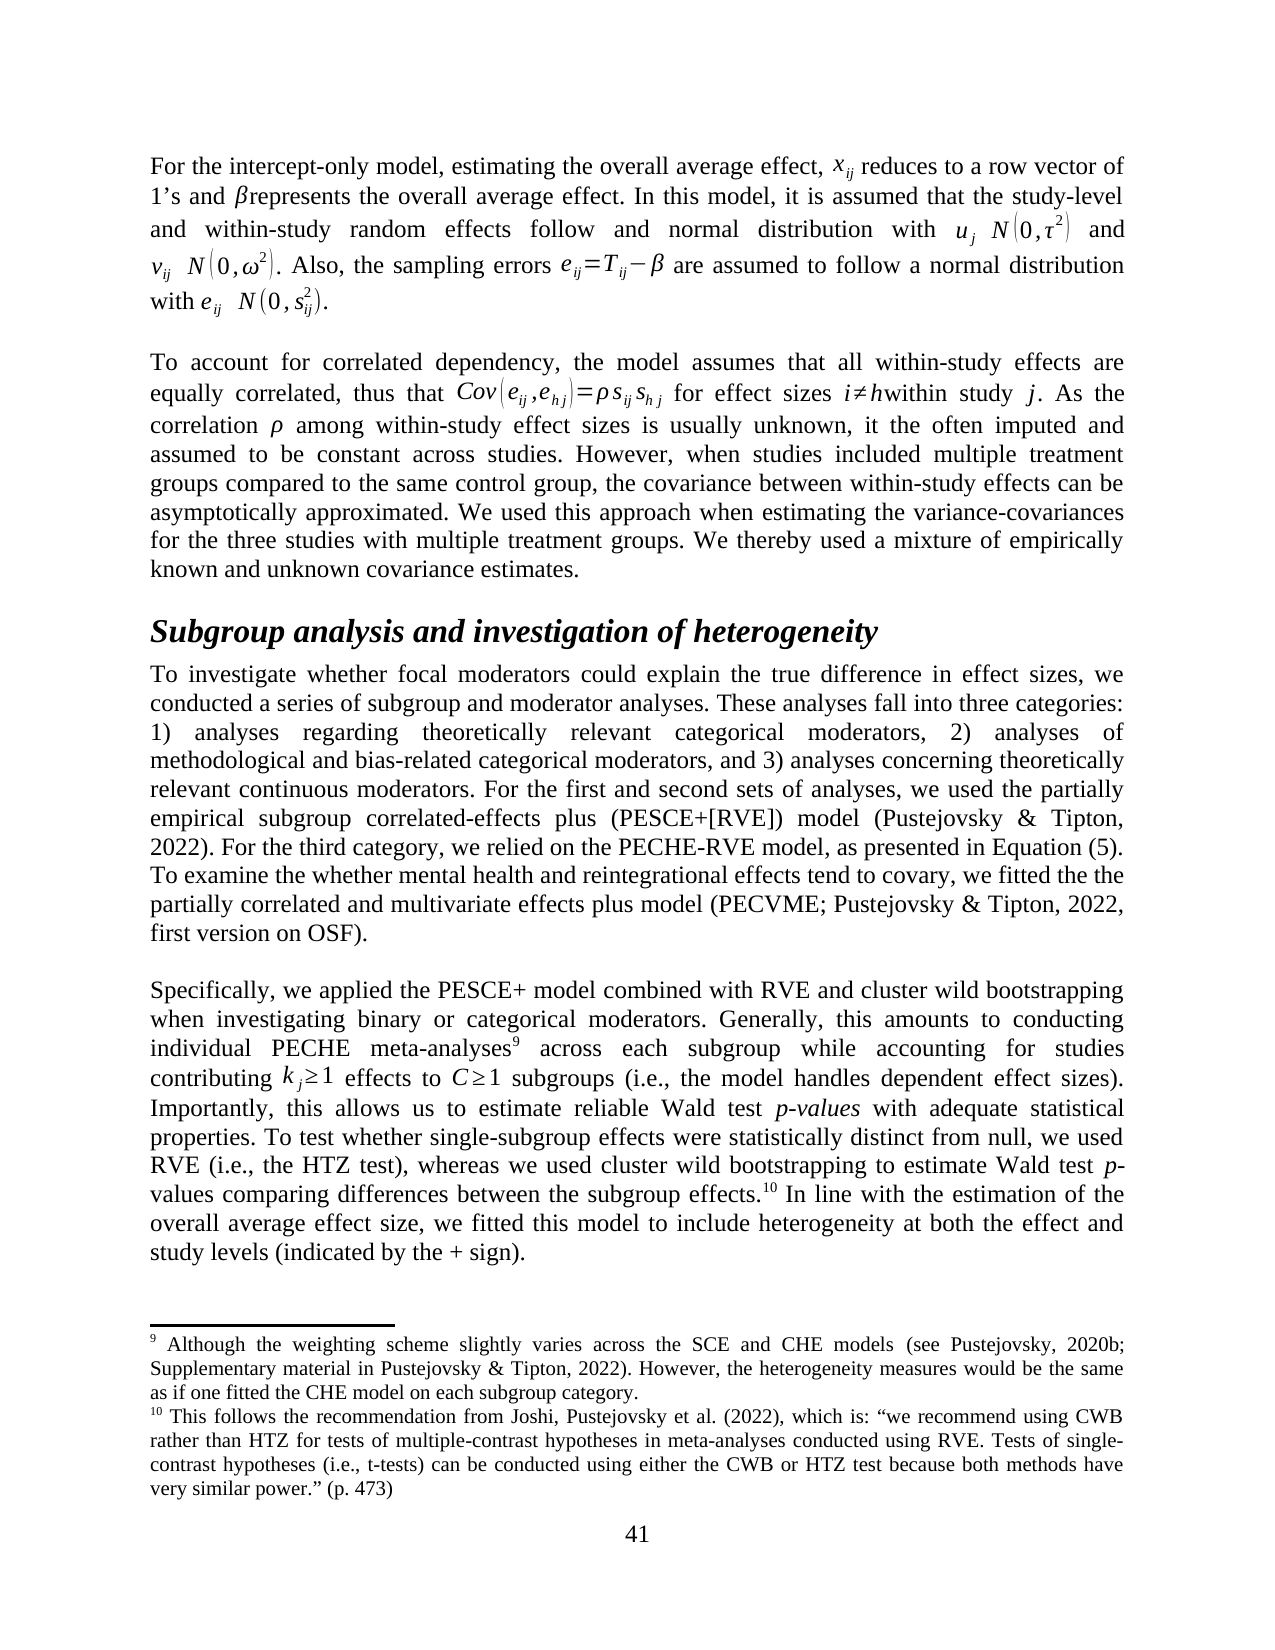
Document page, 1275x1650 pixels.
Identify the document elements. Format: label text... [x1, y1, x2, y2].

text To account for correlated dependency, the model assumes that all within-study effects are equally correlated, thus that for effect sizes within study . As the correlation among within-study effect sizes is usually unknown, it the often imputed and assumed to be constant across studies. However, when studies included multiple treatment groups compared to the same control group, the covariance between within-study effects can be asymptotically approximated. We used this approach when estimating the variance-covariances for the three studies with multiple treatment groups. We thereby used a mixture of empirically known and unknown covariance estimates. [150, 347, 1125, 583]
text Specifically, we applied the PESCE+ model combined with RVE and cluster wild bootstrapping when investigating binary or categorical moderators. Generally, this amounts to conducting individual PECHE meta-analyses across each subgroup while accounting for studies contributing effects to subgroups (i.e., the model handles dependent effect sizes). Importantly, this allows us to estimate reliable Wald test p-values with adequate statistical properties. To test whether single-subgroup effects were statistically distinct from null, we used RVE (i.e., the HTZ test), whereas we used cluster wild bootstrapping to estimate Wald test p-values comparing differences between the subgroup effects. In line with the estimation of the overall average effect size, we fitted this model to include heterogeneity at both the effect and study levels (indicated by the + sign). [150, 976, 1125, 1266]
text For the intercept-only model, estimating the overall average effect, reduces to a row vector of 1’s and represents the overall average effect. In this model, it is assumed that the study-level and within-study random effects follow and normal distribution with and Also, the sampling errors are assumed to follow a normal distribution with . [150, 150, 1125, 318]
text To investigate whether focal moderators could explain the true difference in effect sizes, we conducted a series of subgroup and moderator analyses. These analyses fall into three categories: 1) analyses regarding theoretically relevant categorical moderators, 2) analyses of methodological and bias-related categorical moderators, and 3) analyses concerning theoretically relevant continuous moderators. For the first and second sets of analyses, we used the partially empirical subgroup correlated-effects plus (PESCE+[RVE]) model (Pustejovsky & Tipton, 2022). For the third category, we relied on the PECHE-RVE model, as presented in Equation (5). To examine the whether mental health and reintegrational effects tend to covary, we fitted the the partially correlated and multivariate effects plus model (PECVME; Pustejovsky & Tipton, 2022, first version on OSF). [150, 659, 1125, 947]
subtitle Subgroup analysis and investigation of heterogeneity [150, 612, 1125, 650]
